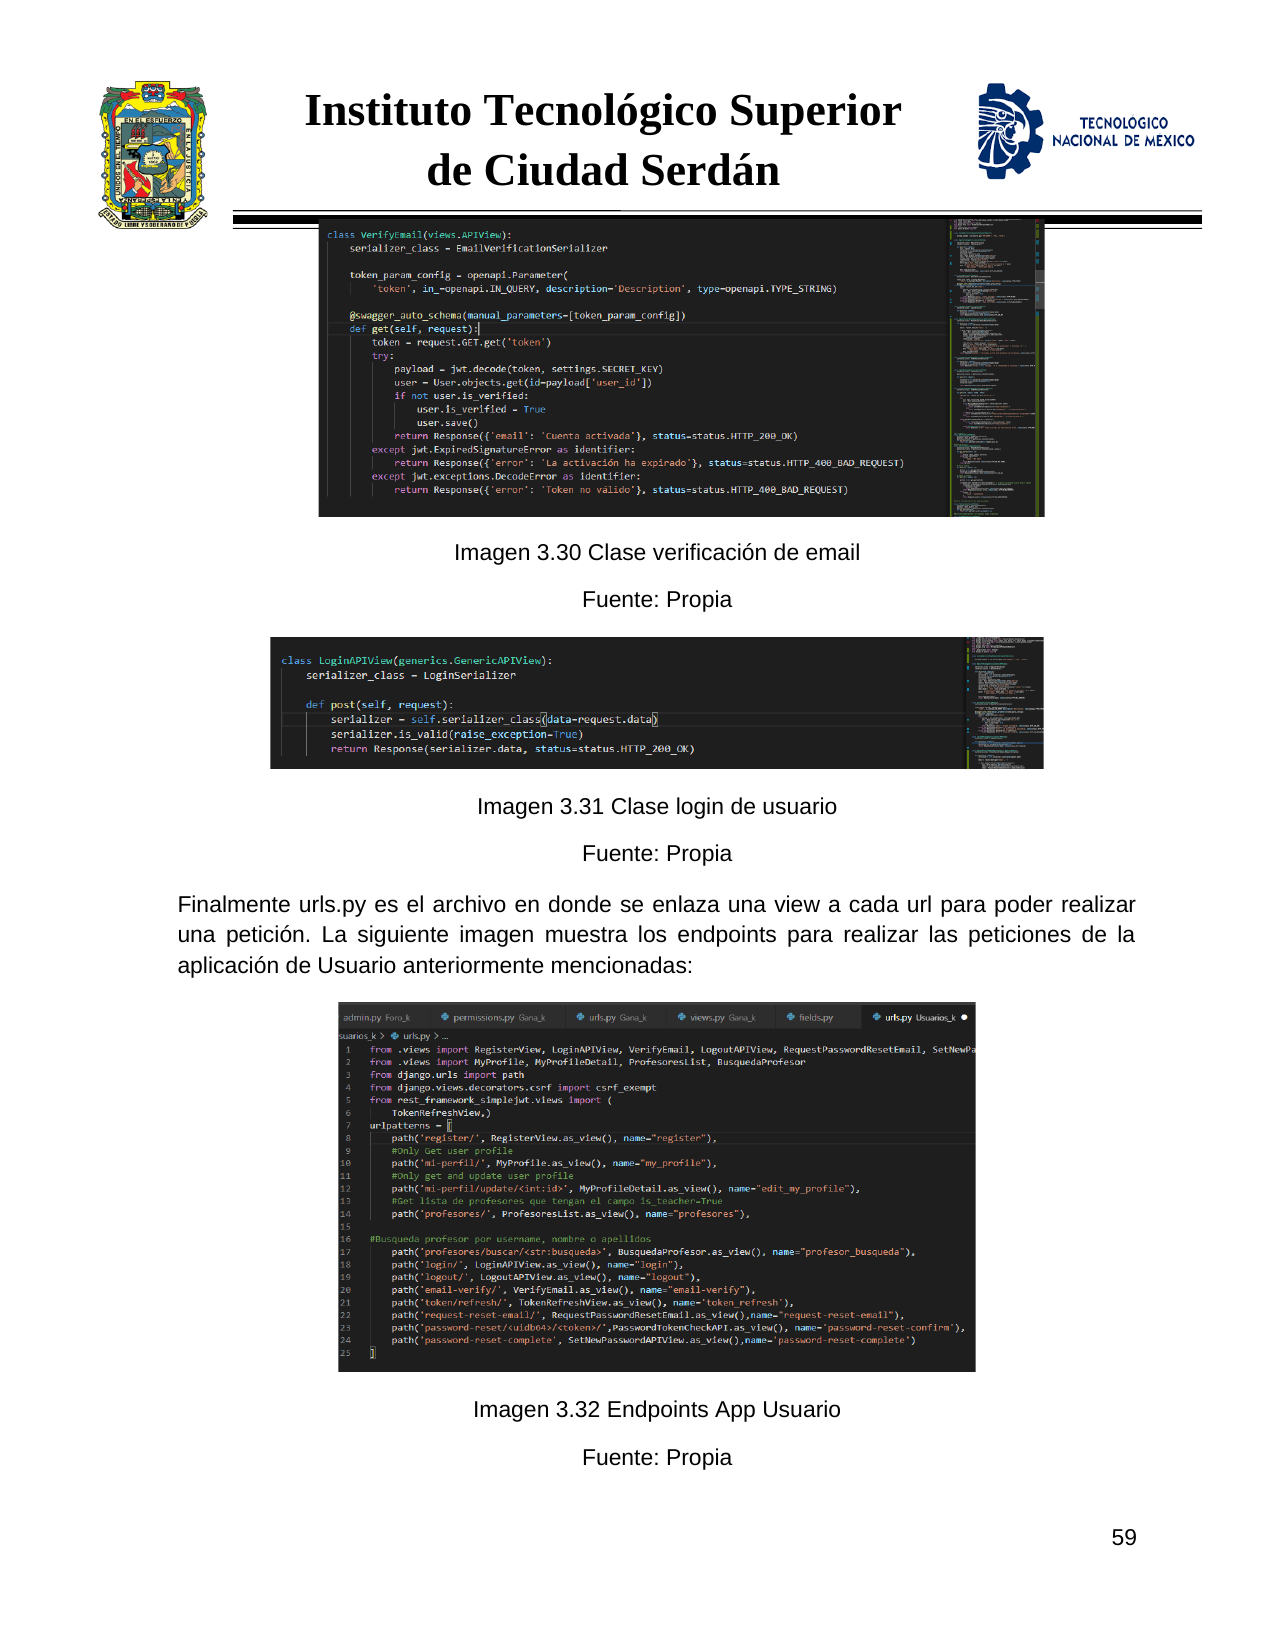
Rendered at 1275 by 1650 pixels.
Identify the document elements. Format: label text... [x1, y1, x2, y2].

text Finalmente urls.py es el archivo en donde se enlaza una view a cada url para poder realizar una petición. La siguiente imagen muestra los endpoints para realizar las peticiones de la aplicación de Usuario anteriormente mencionadas: [177, 891, 1137, 978]
picture [318, 219, 1045, 517]
picture [98, 81, 208, 229]
picture [968, 45, 1209, 216]
picture [270, 637, 1044, 769]
text Fuente: Propia [177, 1443, 1137, 1470]
text Fuente: Propia [177, 840, 1137, 866]
text Imagen 3.31 Clase login de usuario [177, 793, 1137, 819]
picture [338, 1002, 976, 1372]
text Imagen 3.30 Clase verificación de email [177, 539, 1137, 565]
text Fuente: Propia [177, 586, 1137, 613]
text Imagen 3.32 Endpoints App Usuario [177, 1396, 1137, 1423]
